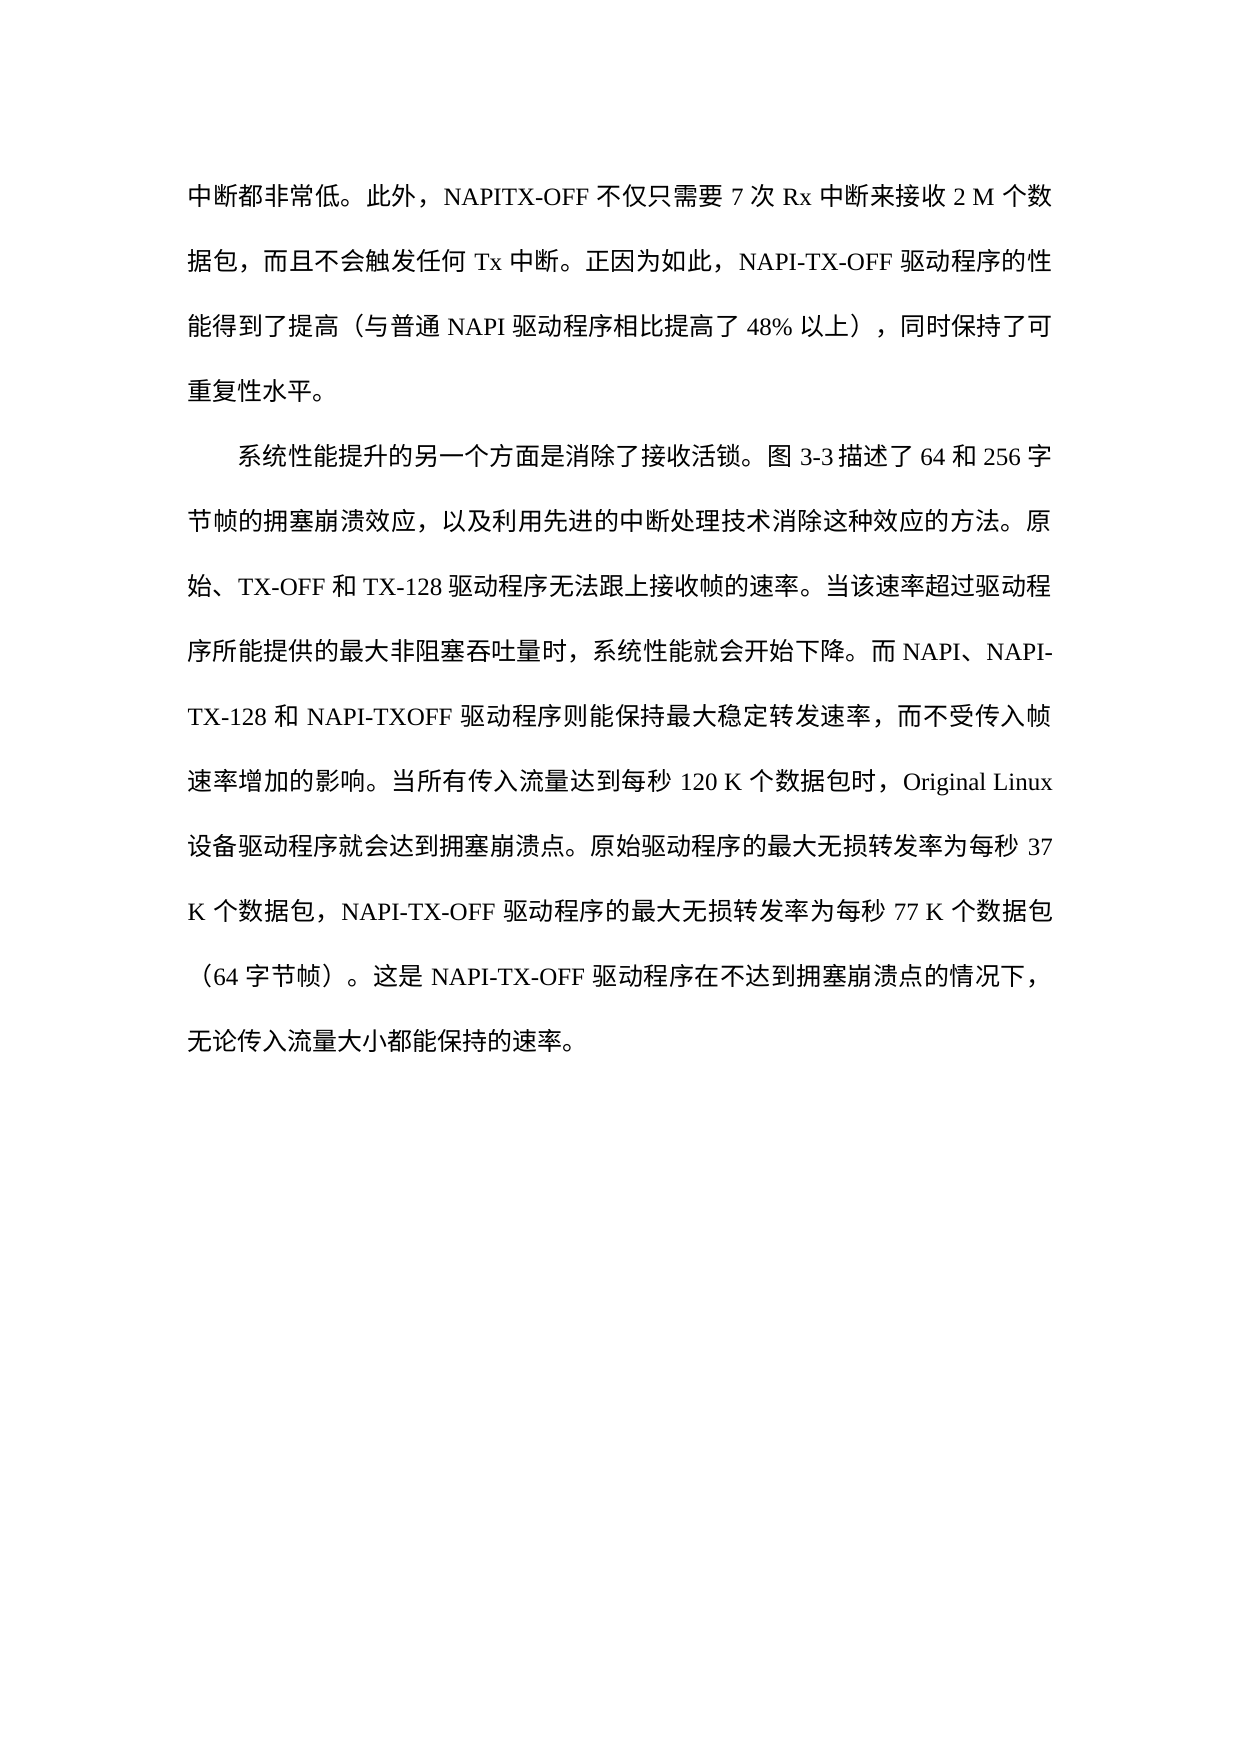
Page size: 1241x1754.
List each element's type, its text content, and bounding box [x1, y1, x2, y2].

text 系统性能提升的另一个方面是消除了接收活锁。图 3-3描述了 64 和 256 字节帧的拥塞崩溃效应，以及利用先进的中断处理技术消除这种效应的方法。原始、TX-OFF 和 TX-128 驱动程序无法跟上接收帧的速率。当该速率超过驱动程序所能提供的最大非阻塞吞吐量时，系统性能就会开始下降。而 NAPI、NAPI-TX-128 和 NAPI-TXOFF 驱动程序则能保持最大稳定转发速率，而不受传入帧速率增加的影响。当所有传入流量达到每秒 120 K 个数据包时，Original Linux 设备驱动程序就会达到拥塞崩溃点。原始驱动程序的最大无损转发率为每秒 37 K 个数据包，NAPI-TX-OFF 驱动程序的最大无损转发率为每秒 77 K 个数据包（64 字节帧）。这是 NAPI-TX-OFF 驱动程序在不达到拥塞崩溃点的情况下，无论传入流量大小都能保持的速率。 [187, 422, 1053, 1072]
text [187, 162, 1053, 422]
